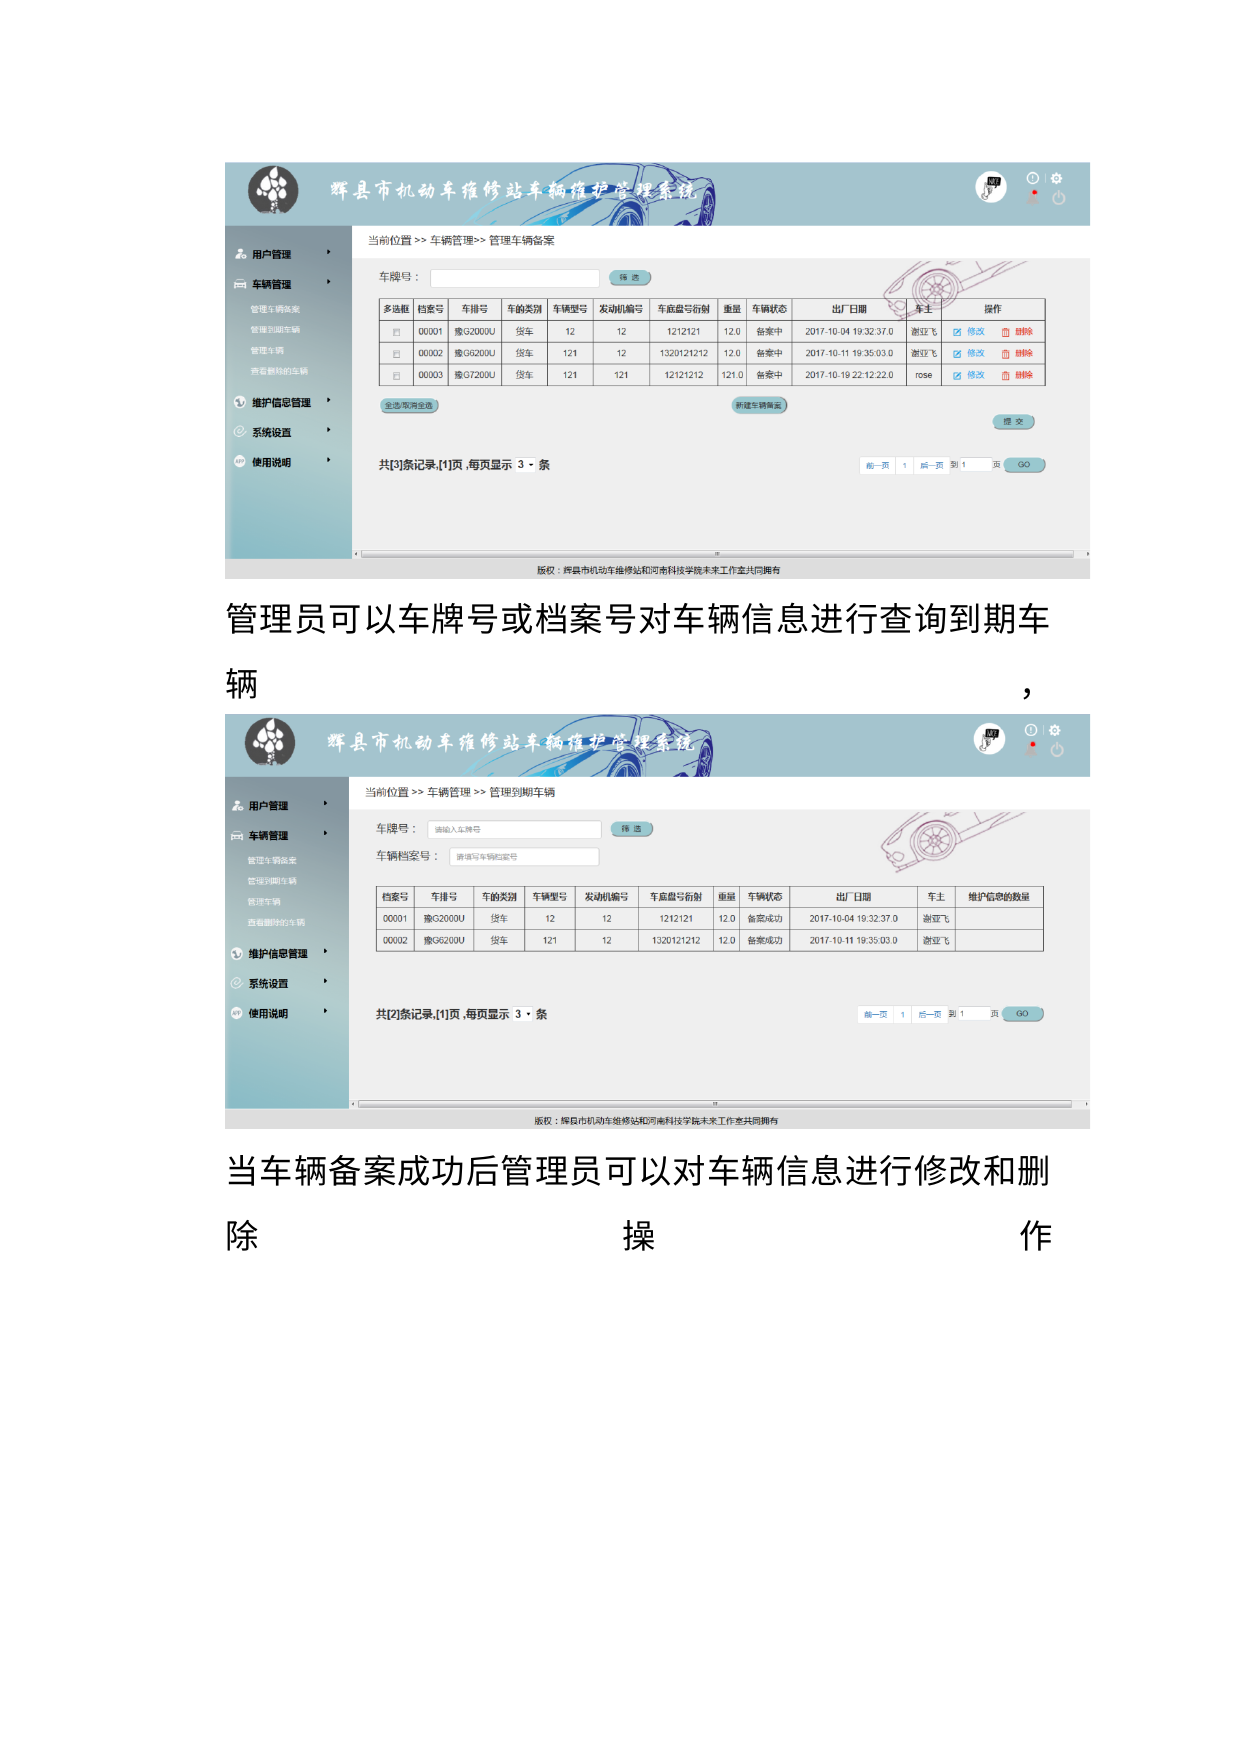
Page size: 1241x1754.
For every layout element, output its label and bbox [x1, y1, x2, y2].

picture [225, 714, 1091, 1129]
list [187, 162, 1053, 1267]
picture [225, 162, 1091, 579]
